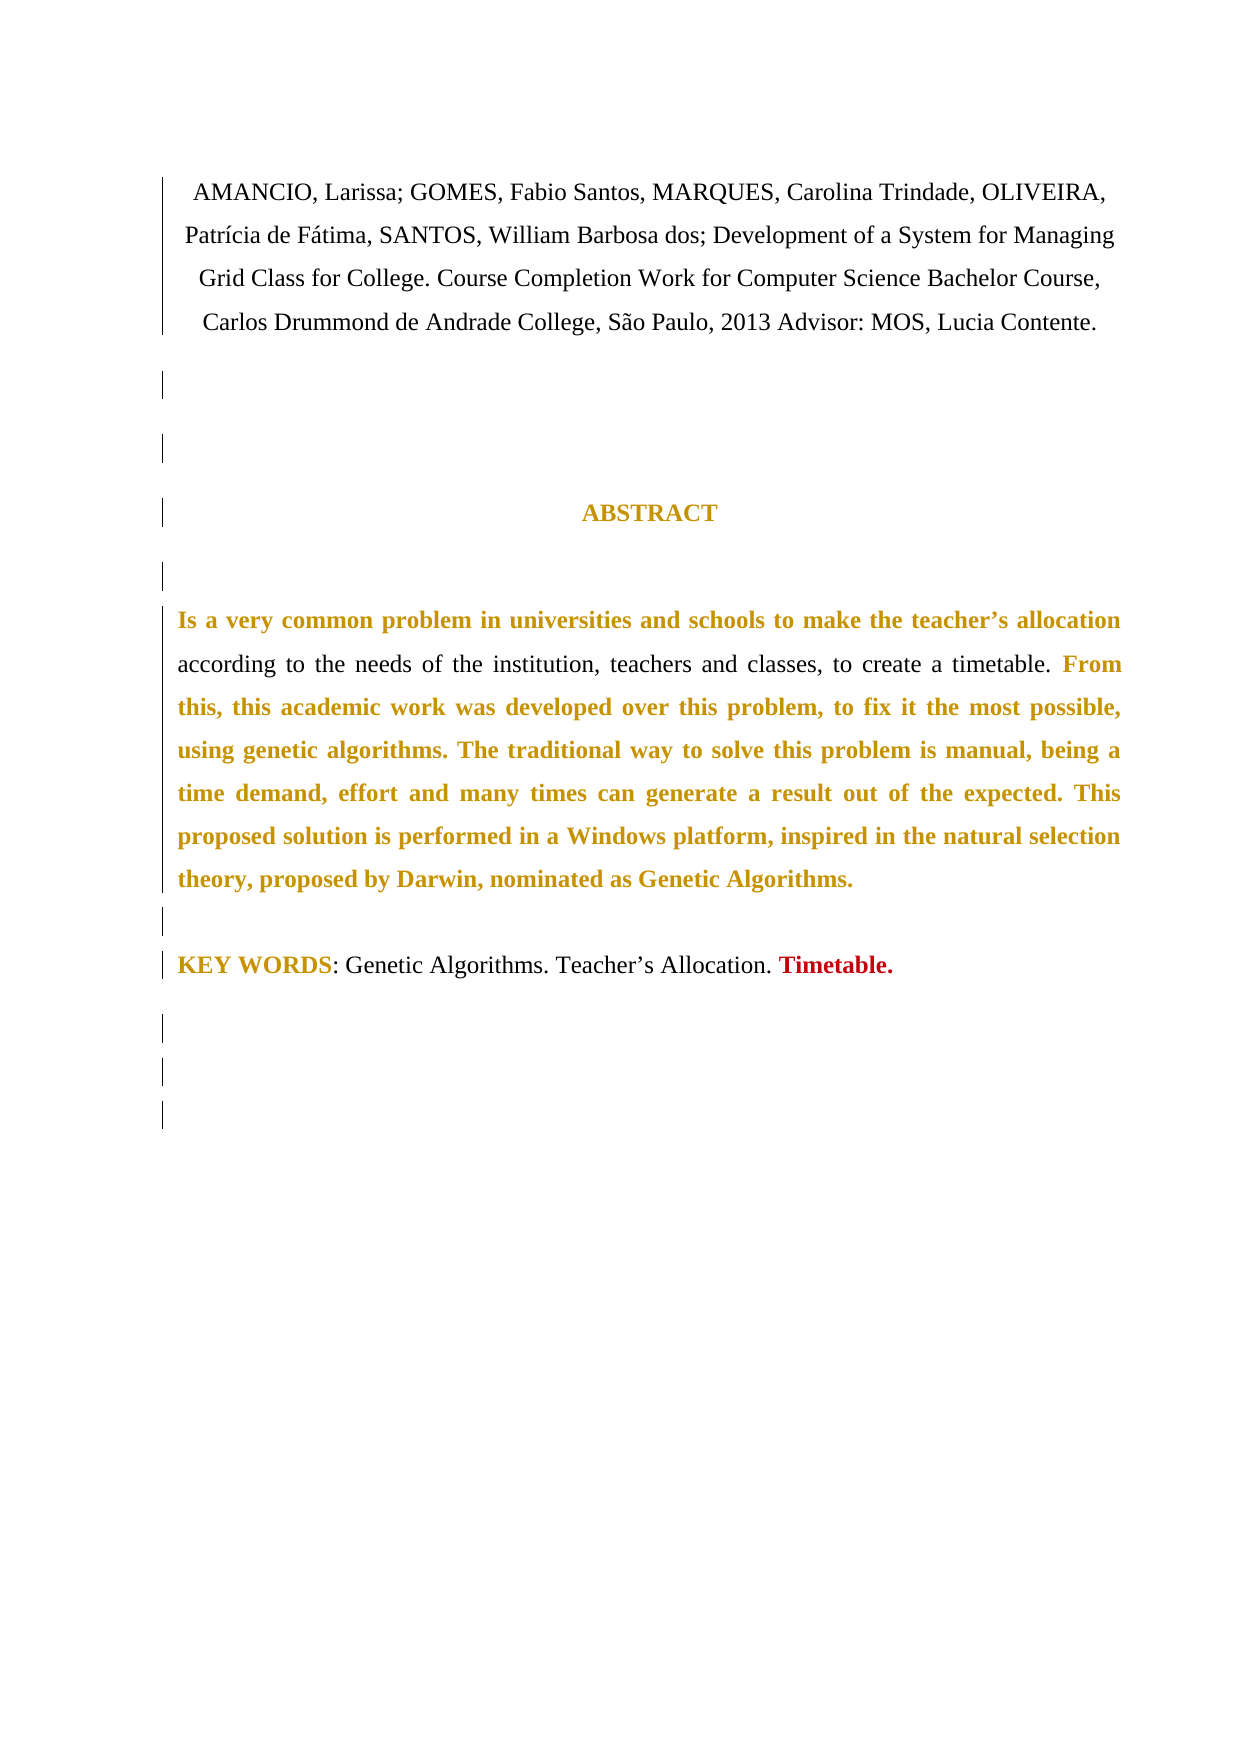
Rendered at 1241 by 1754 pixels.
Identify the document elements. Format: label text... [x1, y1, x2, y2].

text AMANCIO, Larissa; GOMES, Fabio Santos, MARQUES, Carolina Trindade, OLIVEIRA, Patrícia de Fátima, SANTOS, William Barbosa dos; Development of a System for Managing Grid Class for College. Course Completion Work for Computer Science Bachelor Course, Carlos Drummond de Andrade College, São Paulo, 2013 Advisor: MOS, Lucia Contente. [177, 177, 1122, 335]
text Is a very common problem in universities and schools to make the teacher’s allocation according to the needs of the institution, teachers and classes, to create a timetable. From this, this academic work was developed over this problem, to fix it the most possible, using genetic algorithms. The traditional way to solve this problem is manual, being a time demand, effort and many times can generate a result out of the expected. This proposed solution is performed in a Windows platform, inspired in the natural selection theory, proposed by Darwin, nominated as Genetic Algorithms. [177, 634, 1122, 893]
text ABSTRACT [177, 498, 1122, 527]
text KEY WORDS: Genetic Algorithms. Teacher’s Allocation. Timetable. [177, 951, 1122, 979]
